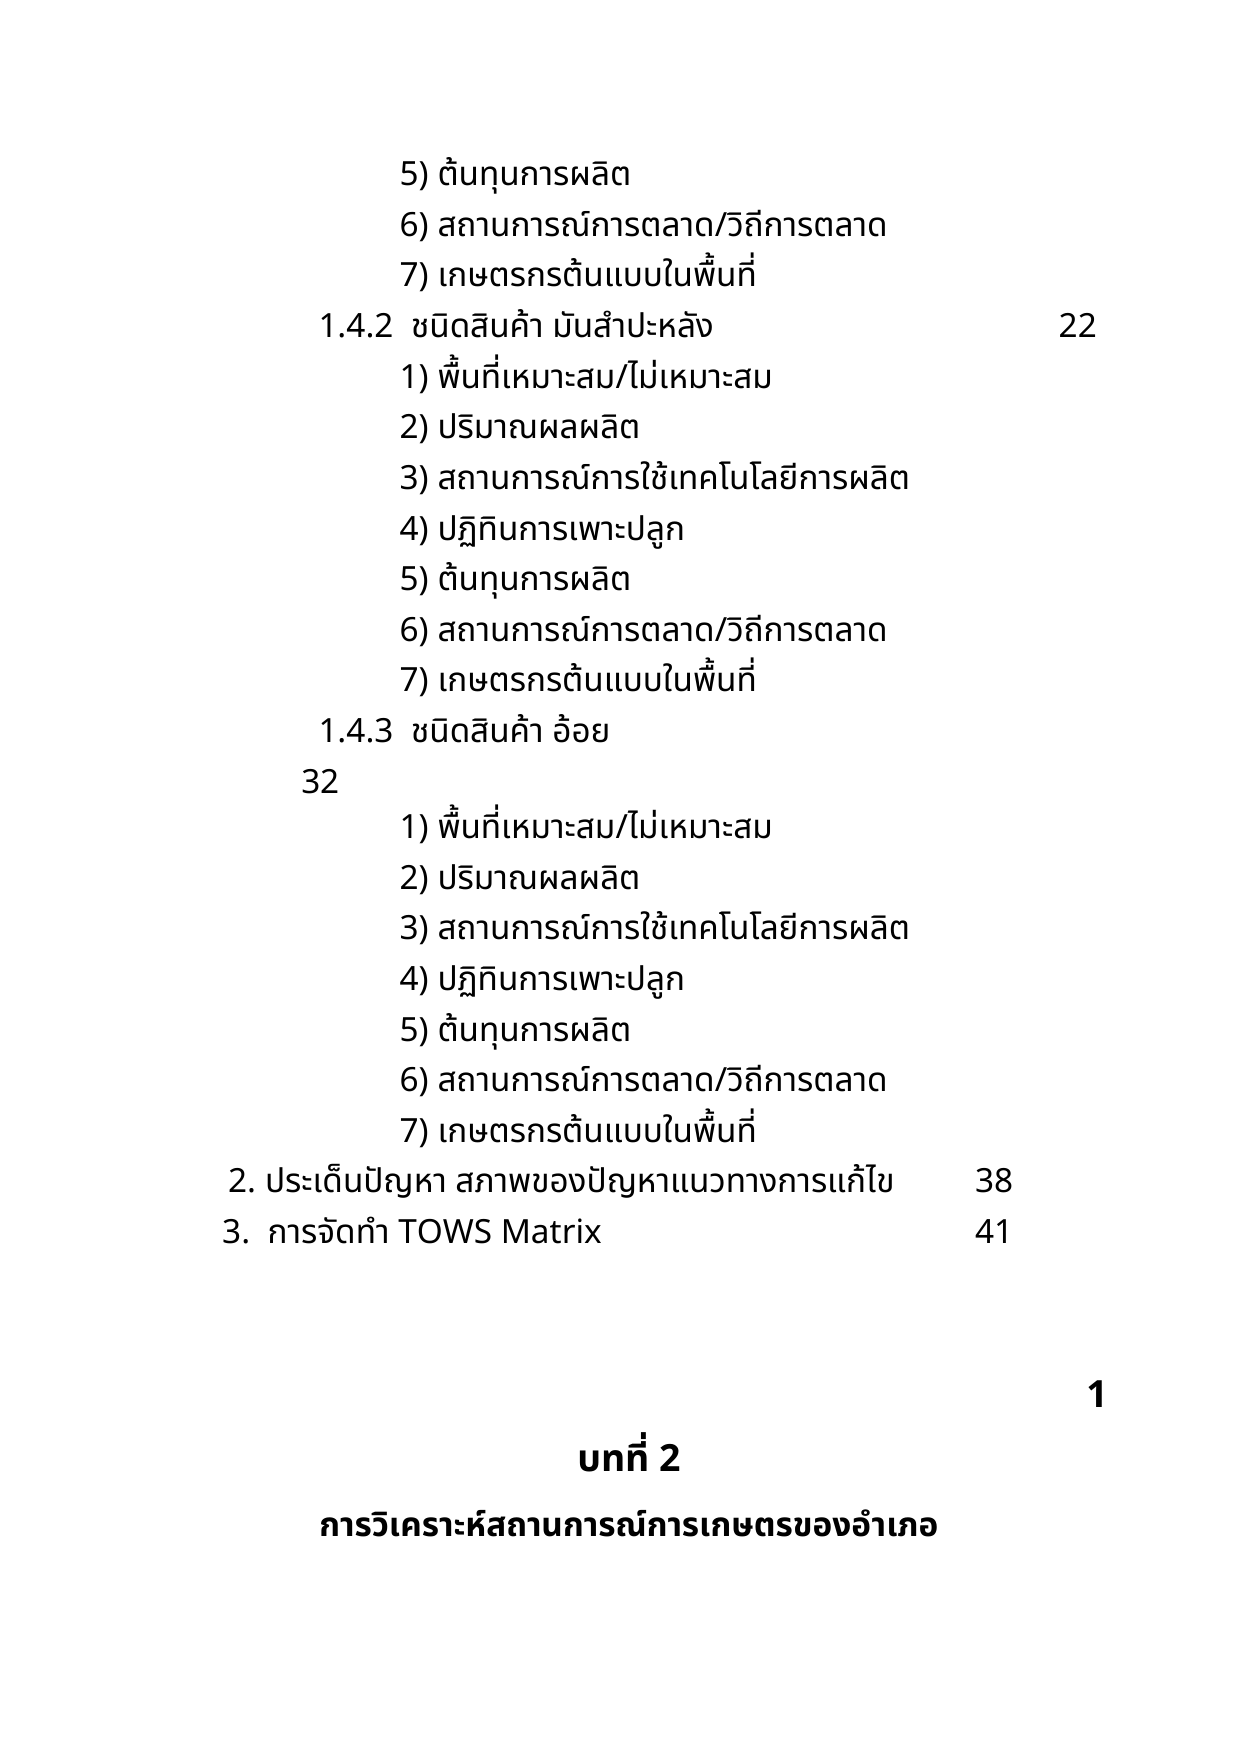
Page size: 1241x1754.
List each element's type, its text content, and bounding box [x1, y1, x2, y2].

text 2. ประเด็นปัญหา สภาพของปัญหาแนวทางการแก้ไข 38 [150, 1157, 1107, 1208]
text 6) สถานการณ์การตลาด/วิถีการตลาด [339, 1056, 1107, 1107]
text 4) ปฏิทินการเพาะปลูก [339, 504, 1107, 555]
text การวิเคราะห์สถานการณ์การเกษตรของอำเภอ [150, 1501, 1107, 1551]
text บทที่ 2 [150, 1431, 1107, 1488]
text 1 [150, 1367, 1107, 1418]
text 4) ปฏิทินการเพาะปลูก [339, 955, 1107, 1005]
text 3) สถานการณ์การใช้เทคโนโลยีการผลิต [339, 454, 1107, 504]
text 3. การจัดทำ TOWS Matrix 41 [187, 1208, 1107, 1258]
text 2) ปริมาณผลผลิต [339, 403, 1107, 454]
text 6) สถานการณ์การตลาด/วิถีการตลาด [339, 606, 1107, 656]
text 2) ปริมาณผลผลิต [339, 853, 1107, 904]
text 1) พื้นที่เหมาะสม/ไม่เหมาะสม [339, 352, 1107, 403]
text 3) สถานการณ์การใช้เทคโนโลยีการผลิต [339, 904, 1107, 955]
text 6) สถานการณ์การตลาด/วิถีการตลาด [339, 201, 1107, 251]
text 1.4.2 ชนิดสินค้า มันสำปะหลัง 22 [301, 302, 1107, 352]
text 5) ต้นทุนการผลิต [339, 555, 1107, 606]
text 7) เกษตรกรต้นแบบในพื้นที่ [339, 1107, 1107, 1157]
text 1) พื้นที่เหมาะสม/ไม่เหมาะสม [339, 803, 1107, 853]
text 5) ต้นทุนการผลิต [339, 1005, 1107, 1056]
text 1.4.3 ชนิดสินค้า อ้อย 32 [301, 707, 1107, 803]
text 7) เกษตรกรต้นแบบในพื้นที่ [339, 251, 1107, 302]
text 7) เกษตรกรต้นแบบในพื้นที่ [339, 656, 1107, 707]
text 5) ต้นทุนการผลิต [339, 150, 1107, 201]
